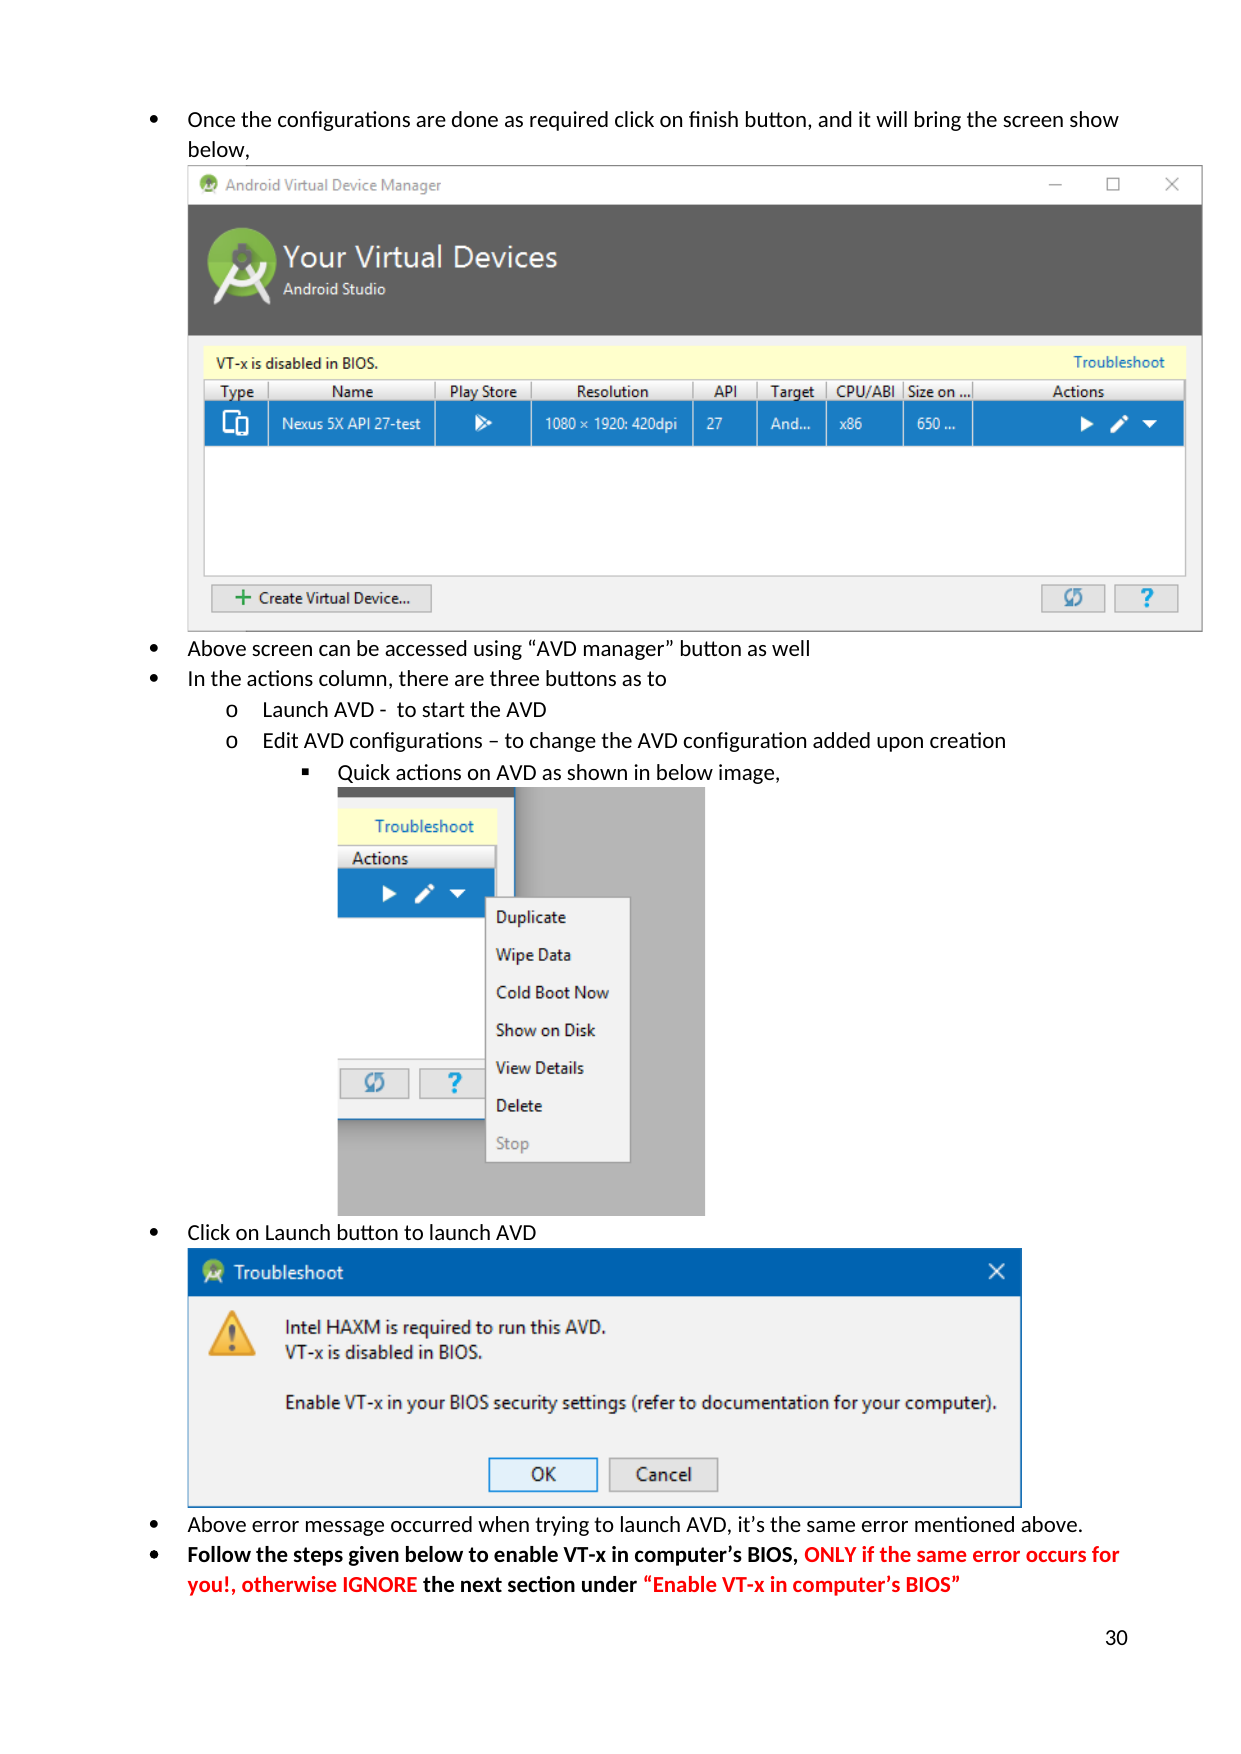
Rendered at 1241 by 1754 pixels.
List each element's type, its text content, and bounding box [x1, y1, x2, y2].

picture [187, 1248, 1022, 1508]
list In the actions column, there are three buttons as to [150, 664, 1128, 692]
list Above screen can be accessed using “AVD manager” button as well [150, 634, 1128, 662]
picture [337, 787, 706, 1216]
list Launch AVD - to start the AVD [225, 695, 1128, 724]
list Follow the steps given below to enable VT-x in computer’s BIOS, ONLY if the same error occurs for you!, otherwise IGNORE the next section under “Enable VT-x in computer’s BIOS” [150, 1540, 1128, 1598]
picture [187, 165, 1203, 632]
list Edit AVD configurations – to change the AVD configuration added upon creation [225, 726, 1128, 755]
list Above error message occurred when trying to launch AVD, it’s the same error mentioned above. [150, 1510, 1128, 1538]
